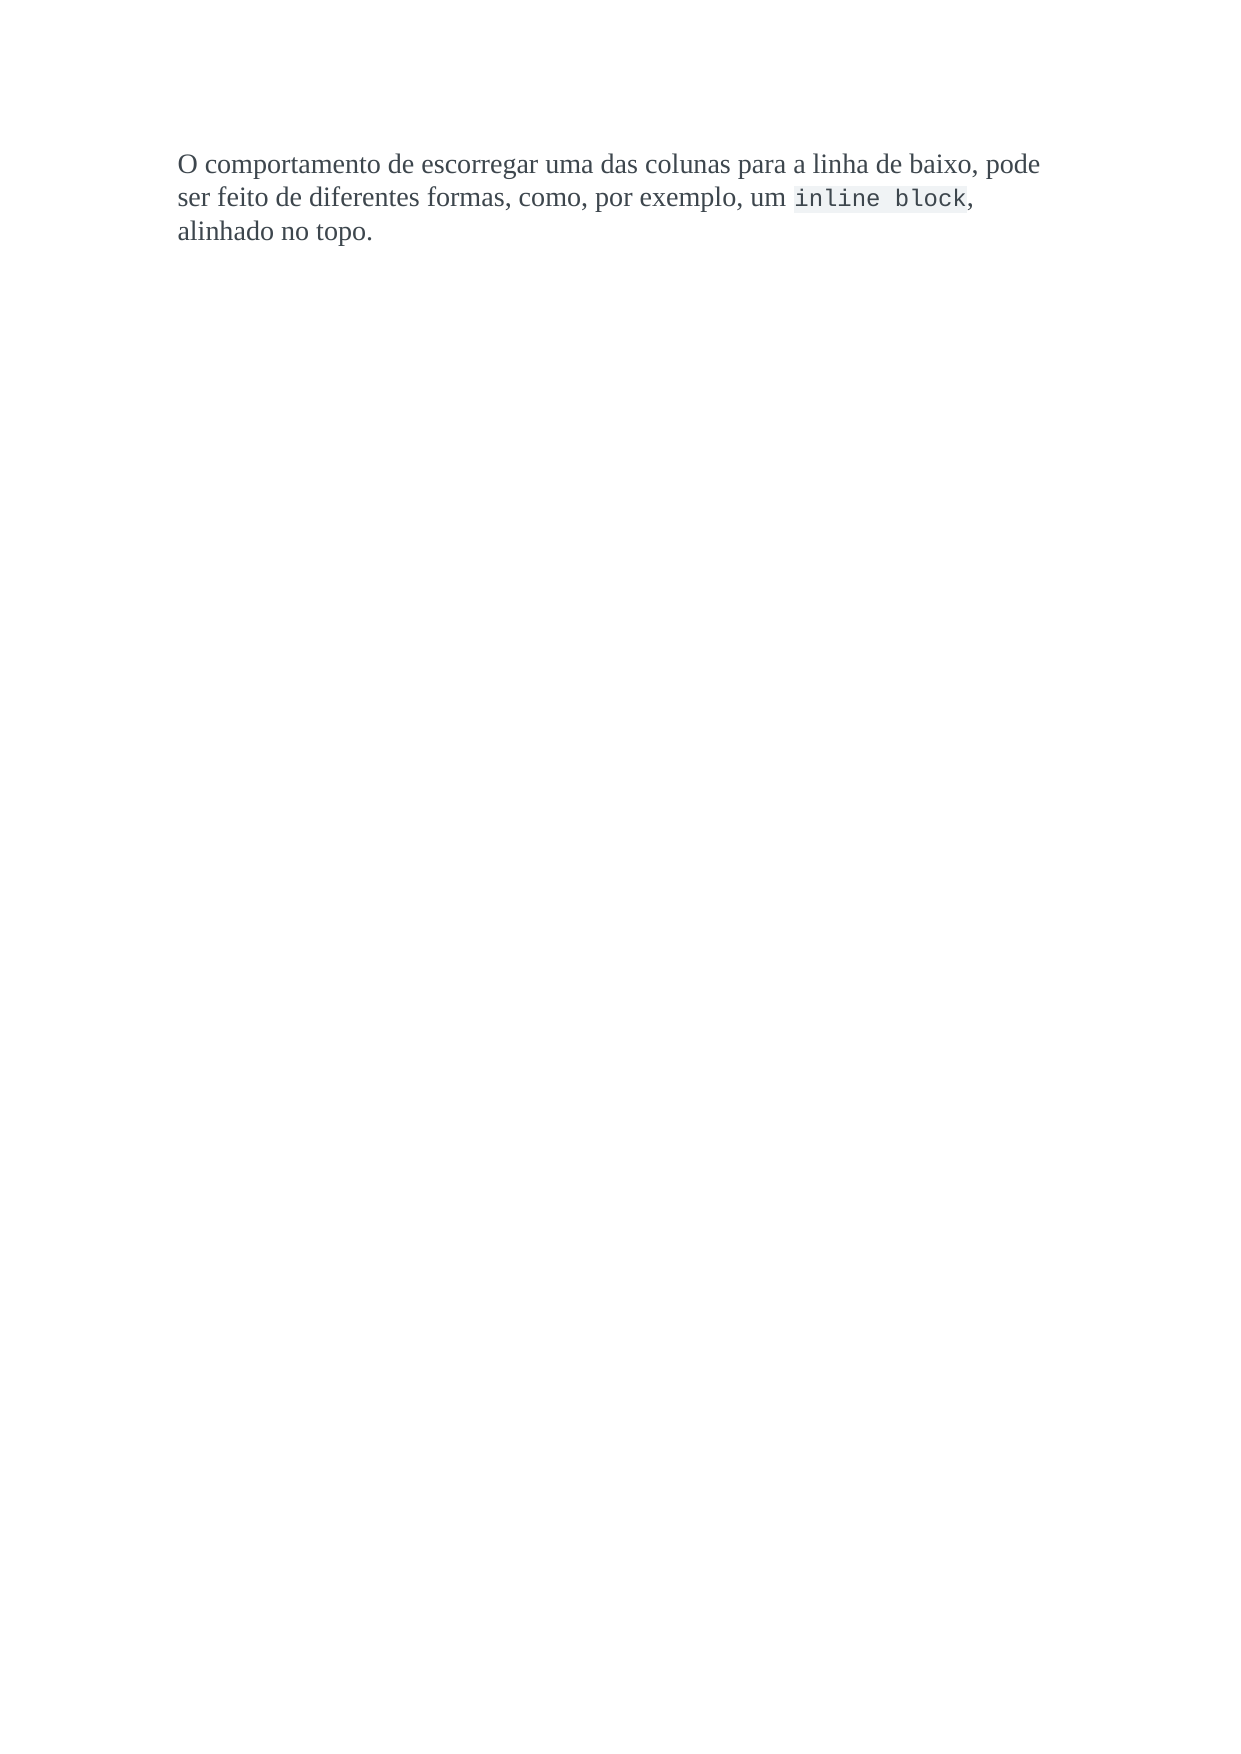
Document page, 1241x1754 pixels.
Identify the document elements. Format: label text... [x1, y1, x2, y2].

text O comportamento de escorregar uma das colunas para a linha de baixo, pode ser feito de diferentes formas, como, por exemplo, um inline block, alinhado no topo. [177, 148, 1063, 246]
